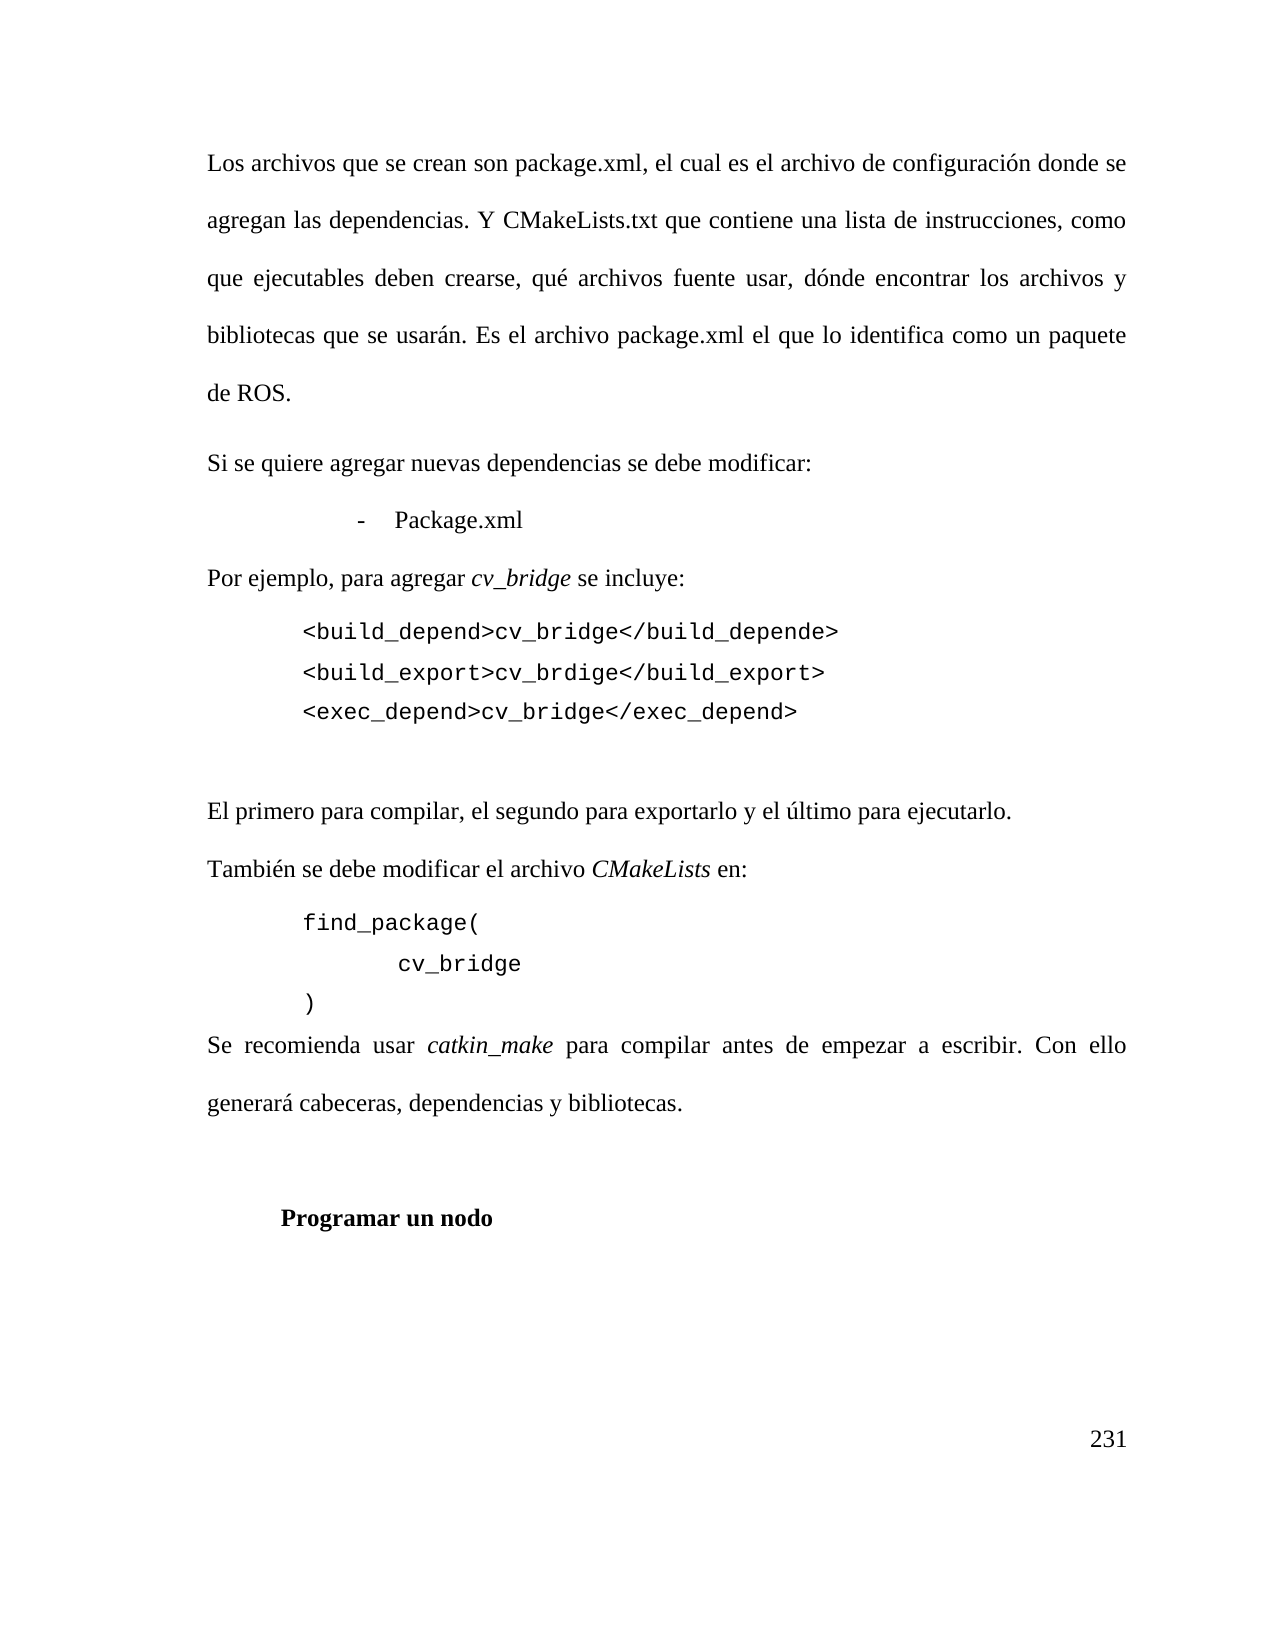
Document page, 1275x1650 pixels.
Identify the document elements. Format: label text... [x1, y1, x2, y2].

text <exec_depend>cv_bridge</exec_depend> [207, 700, 1127, 726]
text También se debe modificar el archivo CMakeLists en: [207, 854, 1127, 883]
text Programar un nodo [207, 1203, 1127, 1231]
list Package.xml [357, 505, 1127, 534]
text Si se quiere agregar nuevas dependencias se debe modificar: [207, 448, 1127, 476]
text <build_depend>cv_bridge</build_depende> [207, 620, 1127, 646]
text Se recomienda usar catkin_make para compilar antes de empezar a escribir. Con ello generará cabeceras, dependencias y bibliotecas. [207, 1030, 1127, 1116]
text Los archivos que se crean son package.xml, el cual es el archivo de configuración donde se agregan las dependencias. Y CMakeLists.txt que contiene una lista de instrucciones, como que ejecutables deben crearse, qué archivos fuente usar, dónde encontrar los archivos y bibliotecas que se usarán. Es el archivo package.xml el que lo identifica como un paquete de ROS. [207, 148, 1127, 406]
text El primero para compilar, el segundo para exportarlo y el último para ejecutarlo. [207, 796, 1127, 825]
text Por ejemplo, para agregar cv_bridge se incluye: [207, 563, 1127, 591]
text ) [207, 991, 1127, 1017]
text find_package( [207, 911, 1127, 937]
text <build_export>cv_brdige</build_export> [207, 661, 1127, 687]
text cv_bridge [207, 952, 1127, 978]
